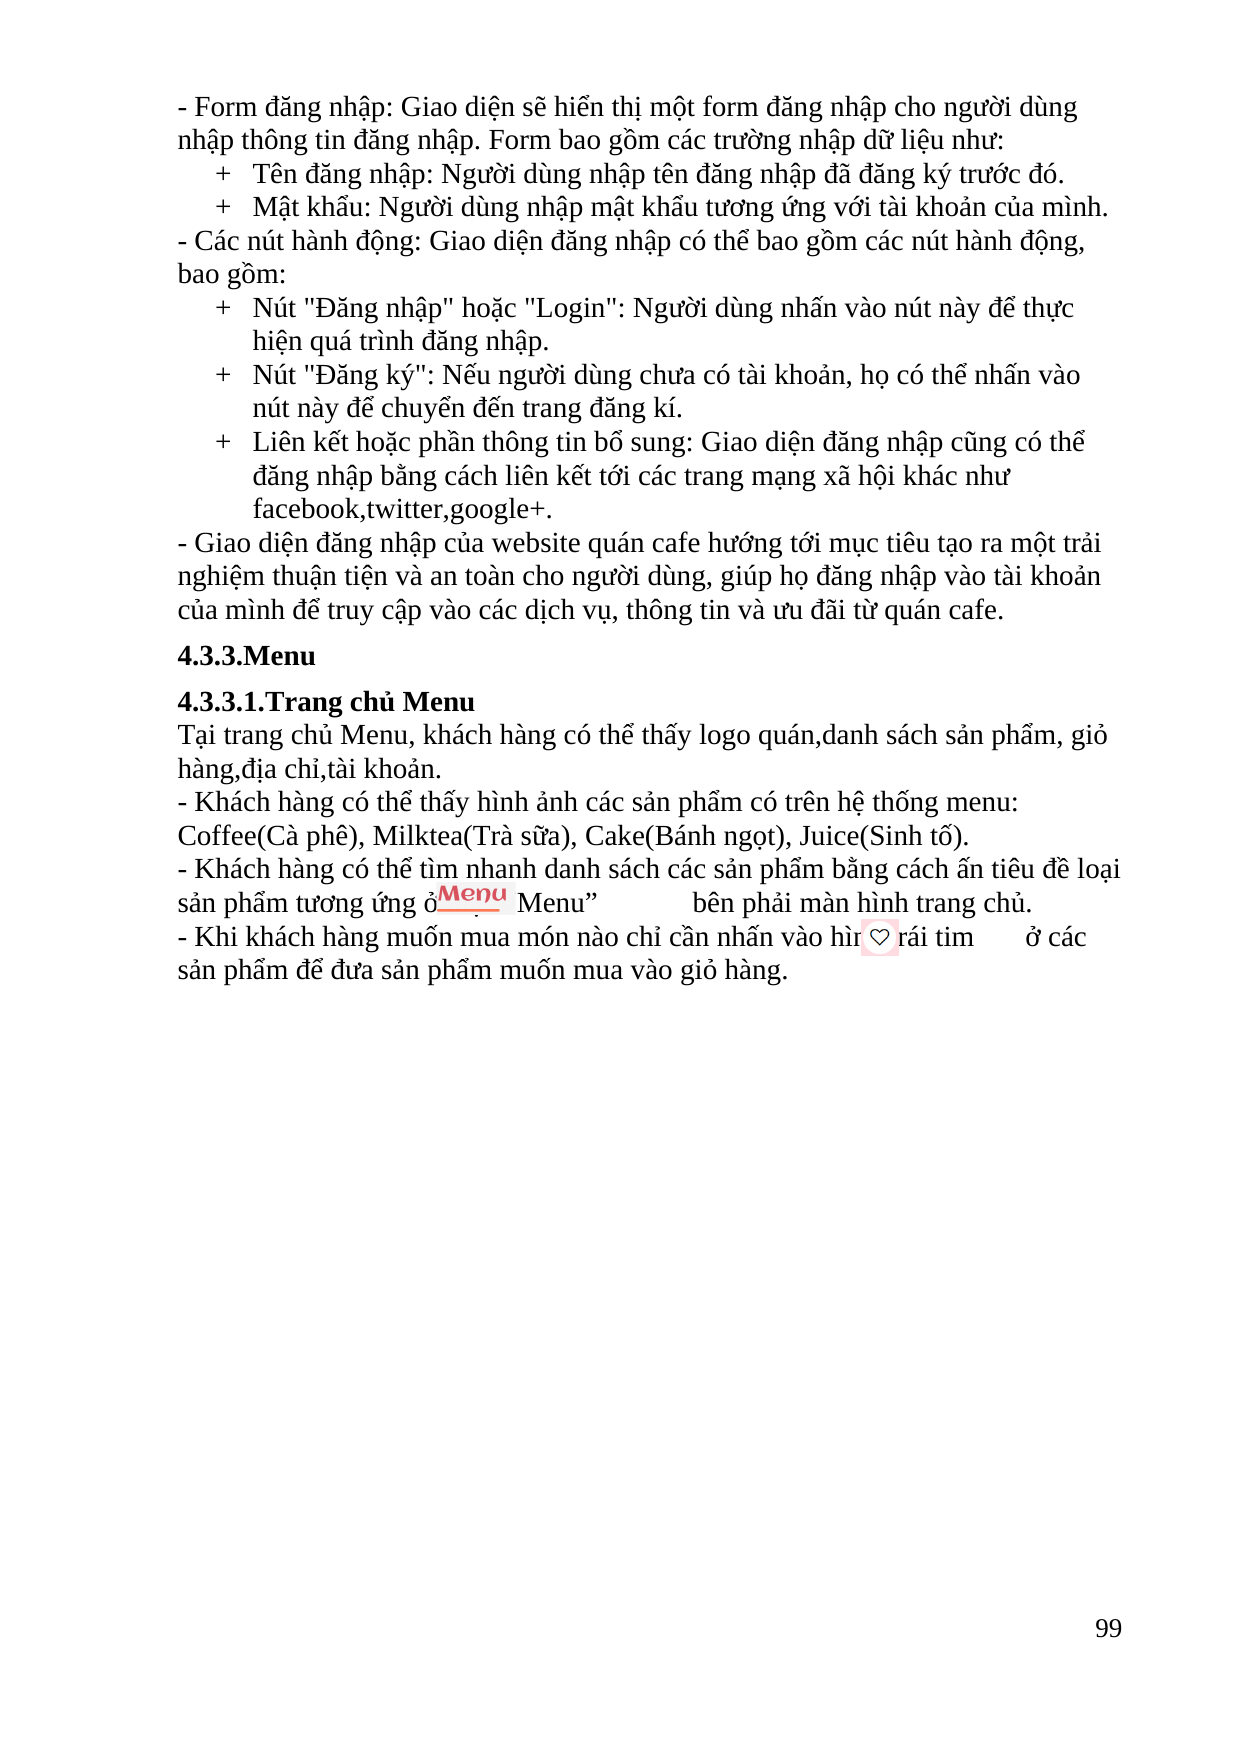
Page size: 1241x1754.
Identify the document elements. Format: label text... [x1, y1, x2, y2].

list Liên kết hoặc phần thông tin bổ sung: Giao diện đăng nhập cũng có thể đăng nhập bằng cách liên kết tới các trang mạng xã hội khác như facebook,twitter,google+. [215, 424, 1122, 525]
text Tại trang chủ Menu, khách hàng có thể thấy logo quán,danh sách sản phẩm, giỏ hàng,địa chỉ,tài khoản. [177, 717, 1122, 784]
list Nút "Đăng ký": Nếu người dùng chưa có tài khoản, họ có thể nhấn vào nút này để chuyển đến trang đăng kí. [215, 357, 1122, 424]
subtitle 4.3.3.1.Trang chủ Menu [177, 684, 1122, 717]
text - Giao diện đăng nhập của website quán cafe hướng tới mục tiêu tạo ra một trải nghiệm thuận tiện và an toàn cho người dùng, giúp họ đăng nhập vào tài khoản của mình để truy cập vào các dịch vụ, thông tin và ưu đãi từ quán cafe. [177, 525, 1122, 625]
text - Khách hàng có thể thấy hình ảnh các sản phẩm có trên hệ thống menu: Coffee(Cà phê), Milktea(Trà sữa), Cake(Bánh ngọt), Juice(Sinh tố). [177, 784, 1122, 852]
text - Khách hàng có thể tìm nhanh danh sách các sản phẩm bằng cách ấn tiêu đề loại sản phẩm tương ứng ở mục “Menu” bên phải màn hình trang chủ. [177, 852, 1122, 919]
list Mật khẩu: Người dùng nhập mật khẩu tương ứng với tài khoản của mình. [215, 189, 1122, 223]
text - Form đăng nhập: Giao diện sẽ hiển thị một form đăng nhập cho người dùng nhập thông tin đăng nhập. Form bao gồm các trường nhập dữ liệu như: [177, 89, 1122, 156]
list Nút "Đăng nhập" hoặc "Login": Người dùng nhấn vào nút này để thực hiện quá trình đăng nhập. [215, 290, 1122, 357]
subtitle 4.3.3.Menu [177, 638, 1122, 671]
text - Khi khách hàng muốn mua món nào chỉ cần nhấn vào hình trái tim ở các sản phẩm để đưa sản phẩm muốn mua vào giỏ hàng. [177, 919, 1122, 986]
text - Các nút hành động: Giao diện đăng nhập có thể bao gồm các nút hành động, bao gồm: [177, 223, 1122, 290]
picture [861, 919, 899, 956]
list Tên đăng nhập: Người dùng nhập tên đăng nhập đã đăng ký trước đó. [215, 156, 1122, 189]
picture [436, 882, 516, 915]
